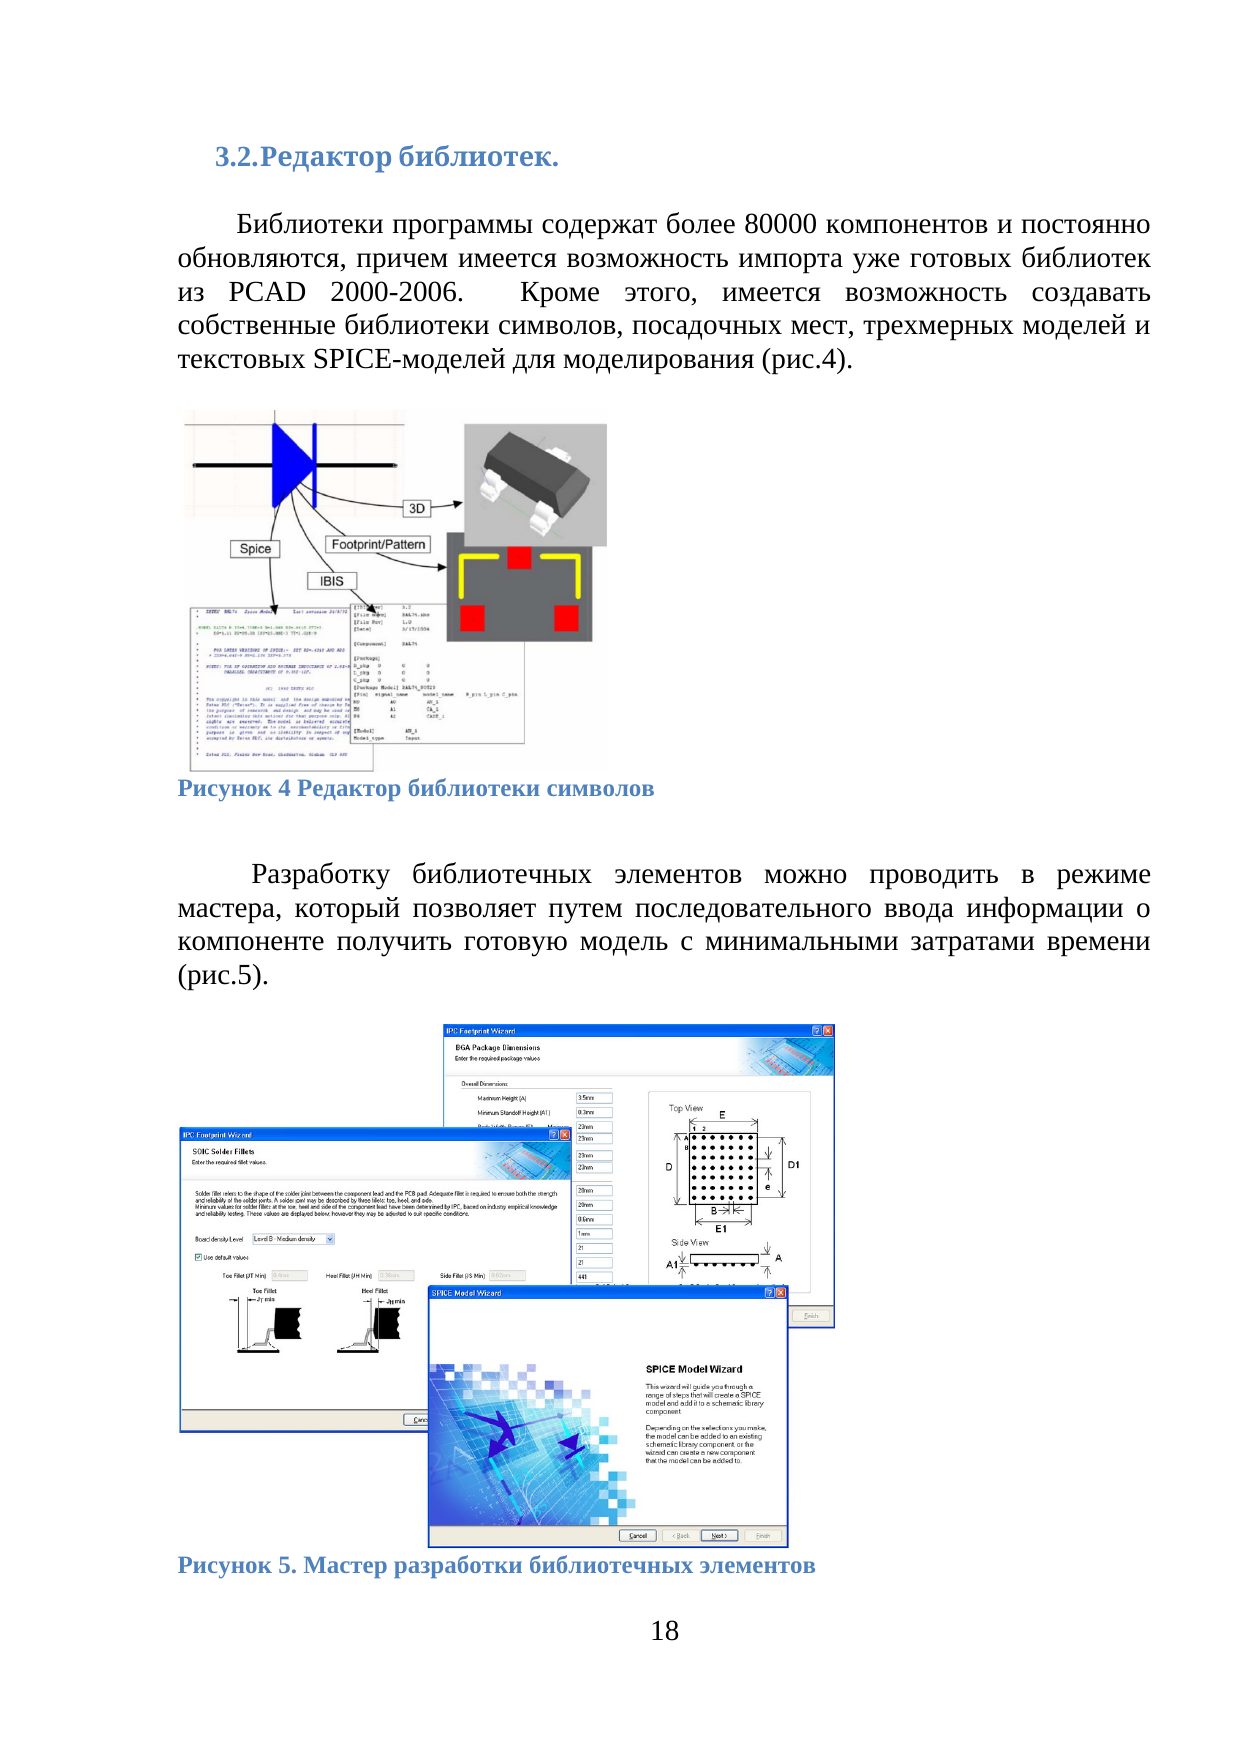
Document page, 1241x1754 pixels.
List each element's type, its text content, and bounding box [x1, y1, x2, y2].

text Разработку библиотечных элементов можно проводить в режиме мастера, который позволяет путем последовательного ввода информации о компоненте получить готовую модель с минимальными затратами времени (рис.5). [177, 856, 1152, 991]
picture [177, 1024, 835, 1550]
text Библиотеки программы содержат более 80000 компонентов и постоянно обновляются, причем имеется возможность импорта уже готовых библиотек из PCAD 2000-2006. Кроме этого, имеется возможность создавать собственные библиотеки символов, посадочных мест, трехмерных моделей и текстовых SPICE-моделей для моделирования (рис.4). [177, 207, 1152, 374]
text Рисунок 5. Мастер разработки библиотечных элементов [177, 1550, 1152, 1579]
picture [177, 407, 615, 774]
subtitle Редактор библиотек. [215, 139, 1152, 173]
text Рисунок 4 Редактор библиотеки символов [177, 773, 1152, 802]
